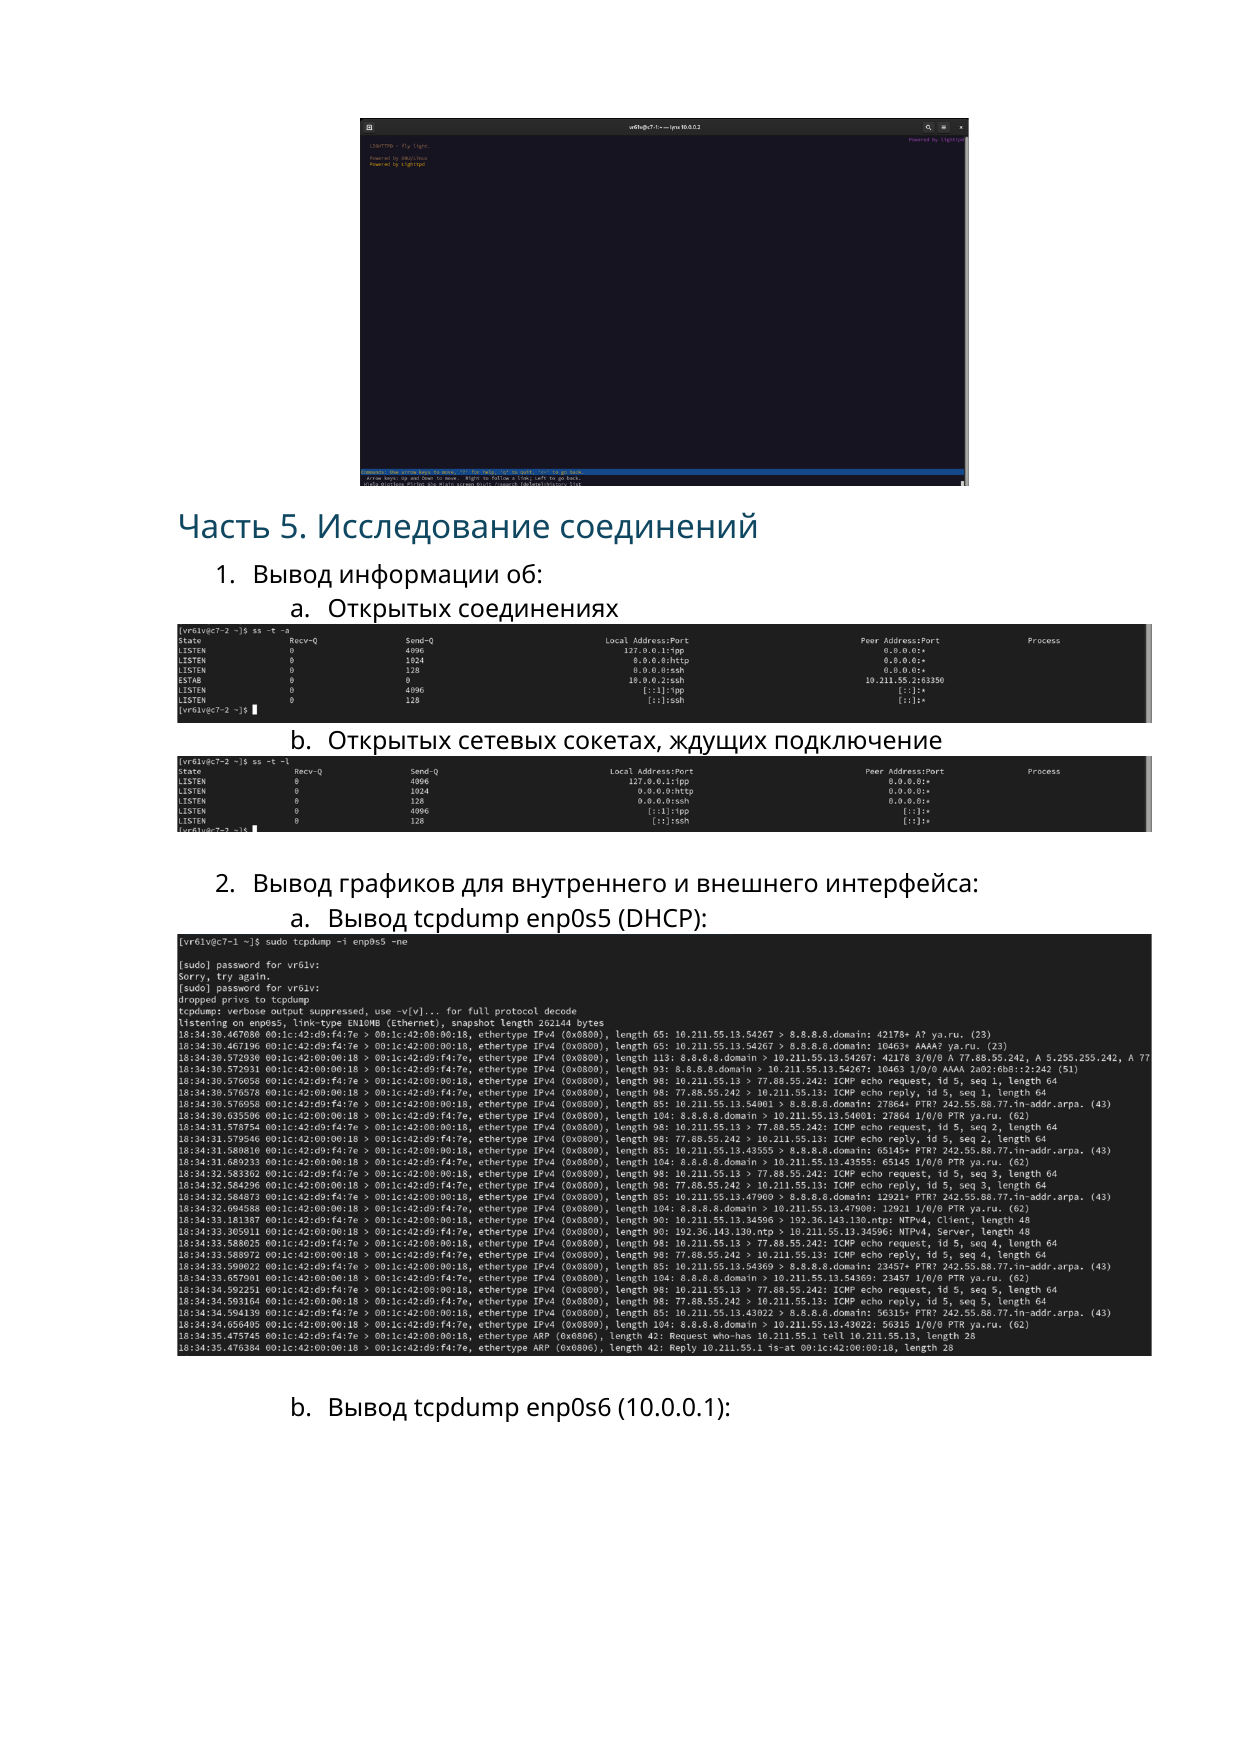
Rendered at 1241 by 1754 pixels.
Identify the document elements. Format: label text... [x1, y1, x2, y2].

picture [360, 118, 969, 486]
picture [177, 934, 1152, 1356]
list Открытых сетевых сокетах, ждущих подключение [290, 723, 1152, 756]
subtitle Часть 5. Исследование соединений [177, 503, 1152, 548]
list Вывод графиков для внутреннего и внешнего интерфейса: [215, 866, 1152, 900]
picture [177, 624, 1152, 723]
picture [177, 756, 1152, 832]
list Вывод tcpdump enp0s6 (10.0.0.1): [290, 1390, 1152, 1424]
list Открытых соединениях [290, 590, 1152, 624]
list Вывод tcpdump enp0s5 (DHCP): [290, 900, 1152, 934]
list Вывод информации об: [215, 556, 1152, 590]
